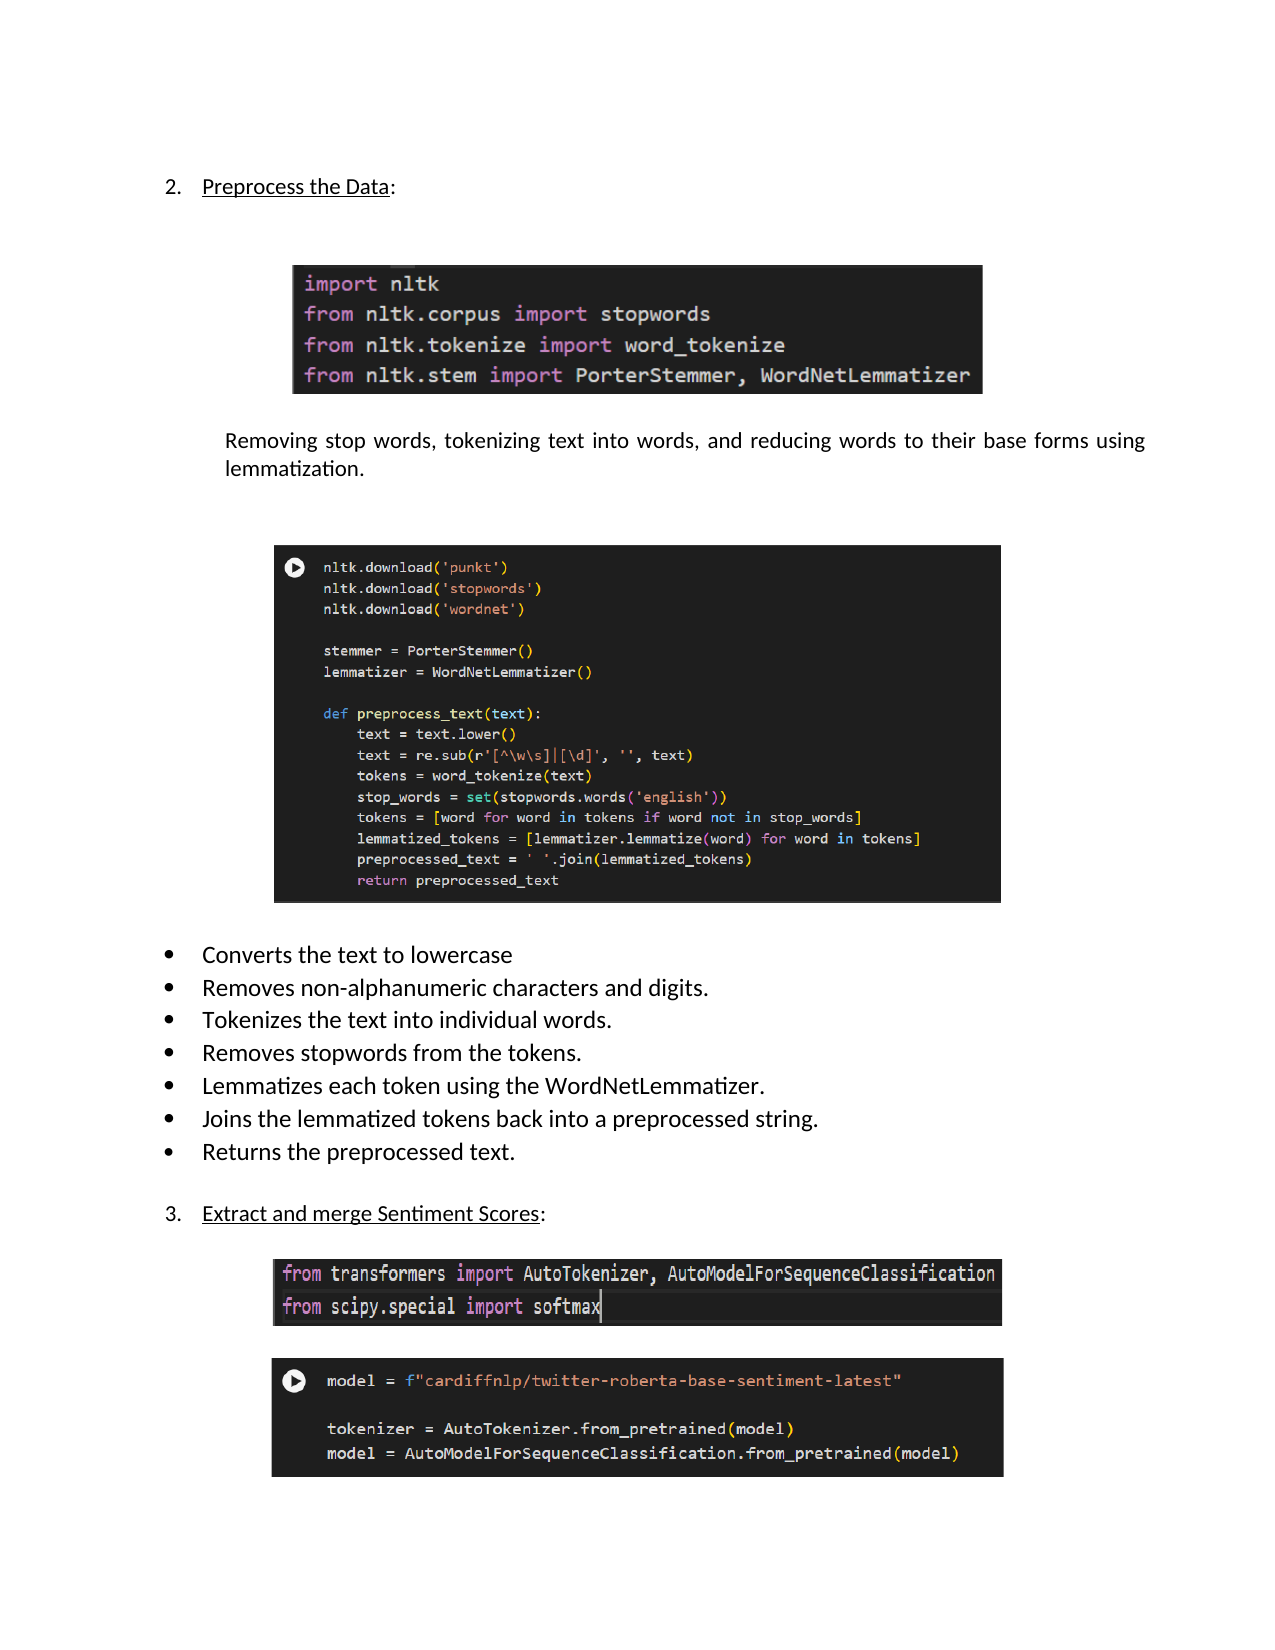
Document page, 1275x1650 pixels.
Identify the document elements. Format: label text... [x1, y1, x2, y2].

list Returns the preprocessed text. [164, 1136, 1148, 1167]
list Preprocess the Data: [164, 172, 1148, 200]
list Lemmatizes each token using the WordNetLemmatizer. [164, 1070, 1148, 1101]
list Extract and merge Sentiment Scores: [164, 1199, 1148, 1227]
picture [272, 1259, 1003, 1326]
list Tokenizes the text into individual words. [164, 1004, 1148, 1035]
picture [292, 265, 983, 394]
list Converts the text to lowercase [164, 939, 1148, 969]
picture [271, 1358, 1004, 1477]
text Removing stop words, tokenizing text into words, and reducing words to their base forms using lemmatization. [225, 426, 1148, 482]
picture [274, 545, 1001, 903]
list Removes stopwords from the tokens. [164, 1037, 1148, 1068]
list Joins the lemmatized tokens back into a preprocessed string. [164, 1103, 1148, 1134]
list Removes non-alphanumeric characters and digits. [164, 972, 1148, 1002]
